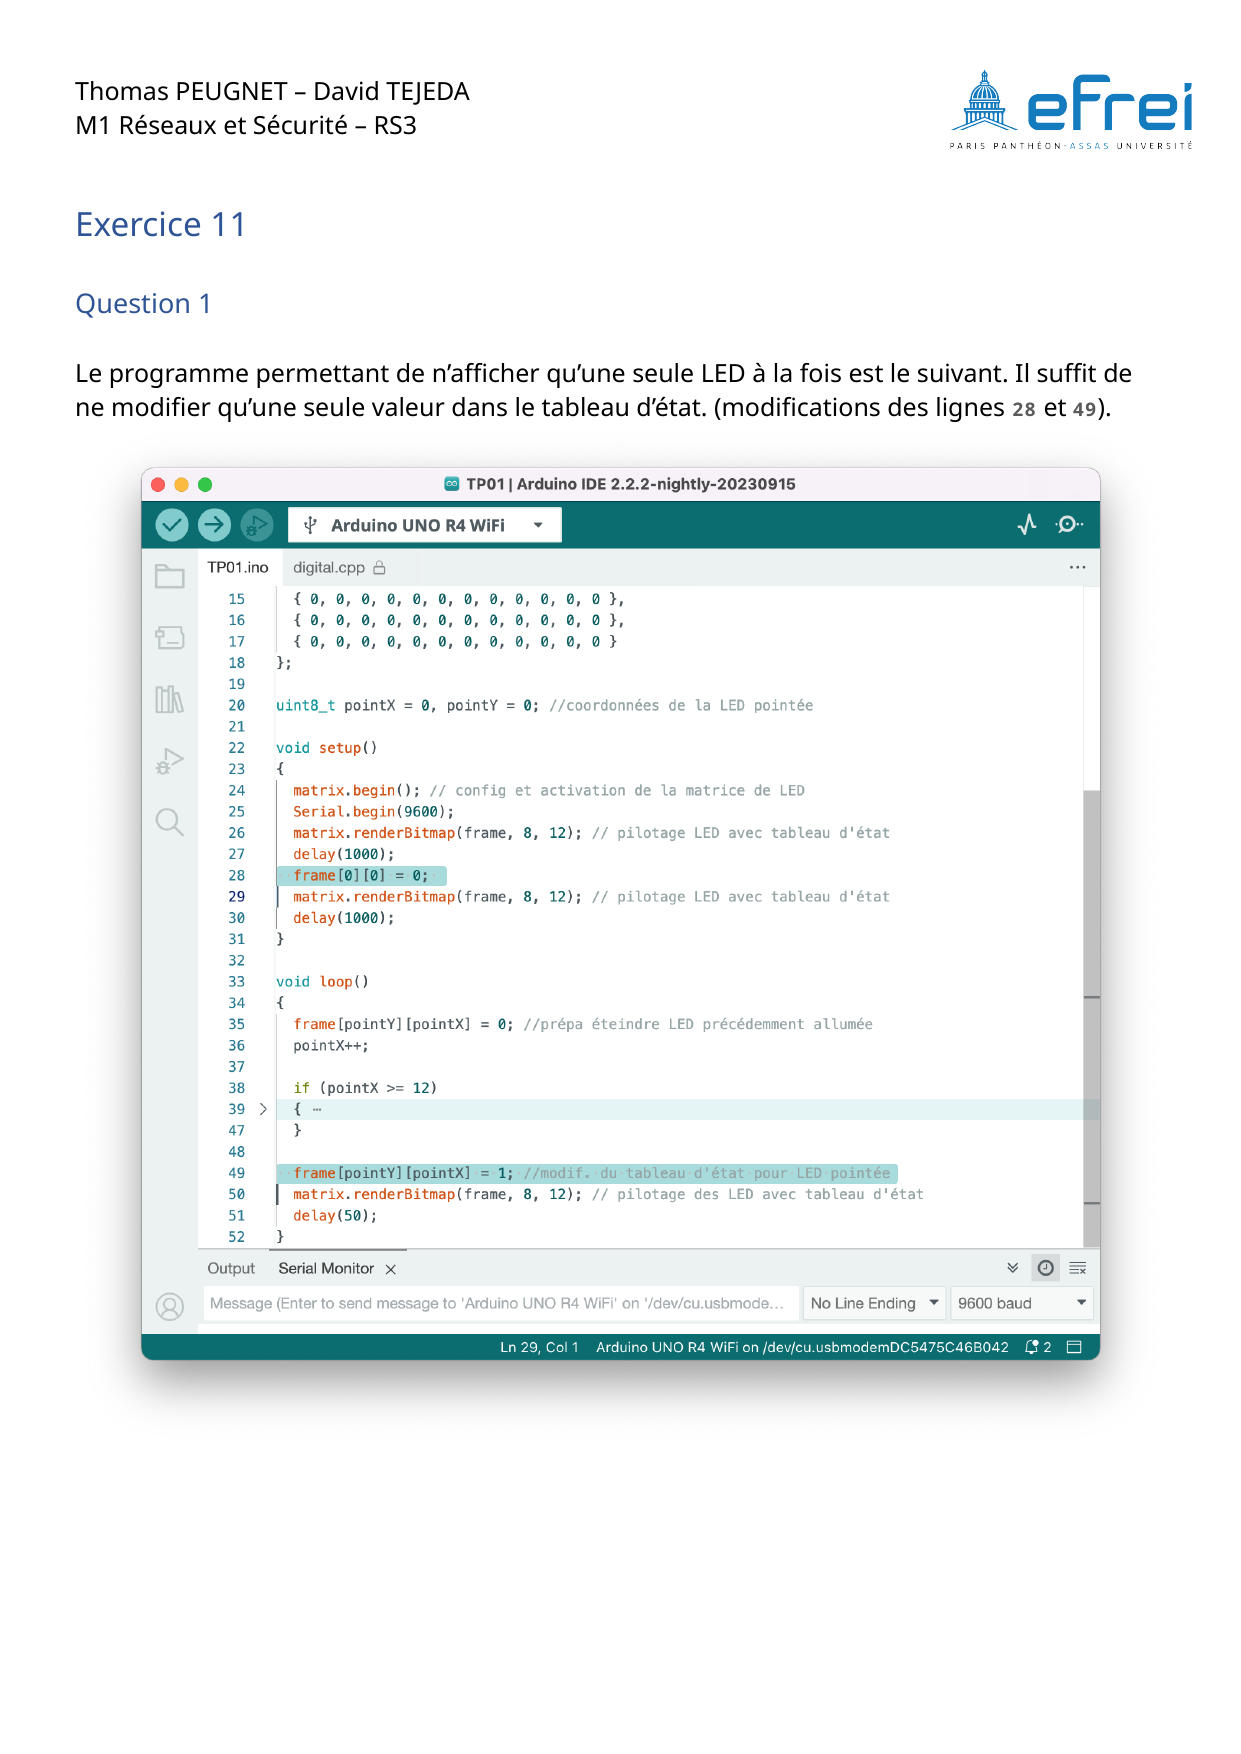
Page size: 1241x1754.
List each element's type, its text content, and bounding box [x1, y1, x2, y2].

text Le programme permettant de n’afficher qu’une seule LED à la fois est le suivant. Il suffit de ne modifier qu’une seule valeur dans le tableau d’état. (modifications des lignes 28 et 49). [75, 356, 1165, 423]
subtitle Question 1 [75, 284, 1165, 321]
subtitle Exercice 11 [75, 201, 1165, 246]
picture [75, 423, 1166, 1447]
picture [950, 70, 1192, 149]
